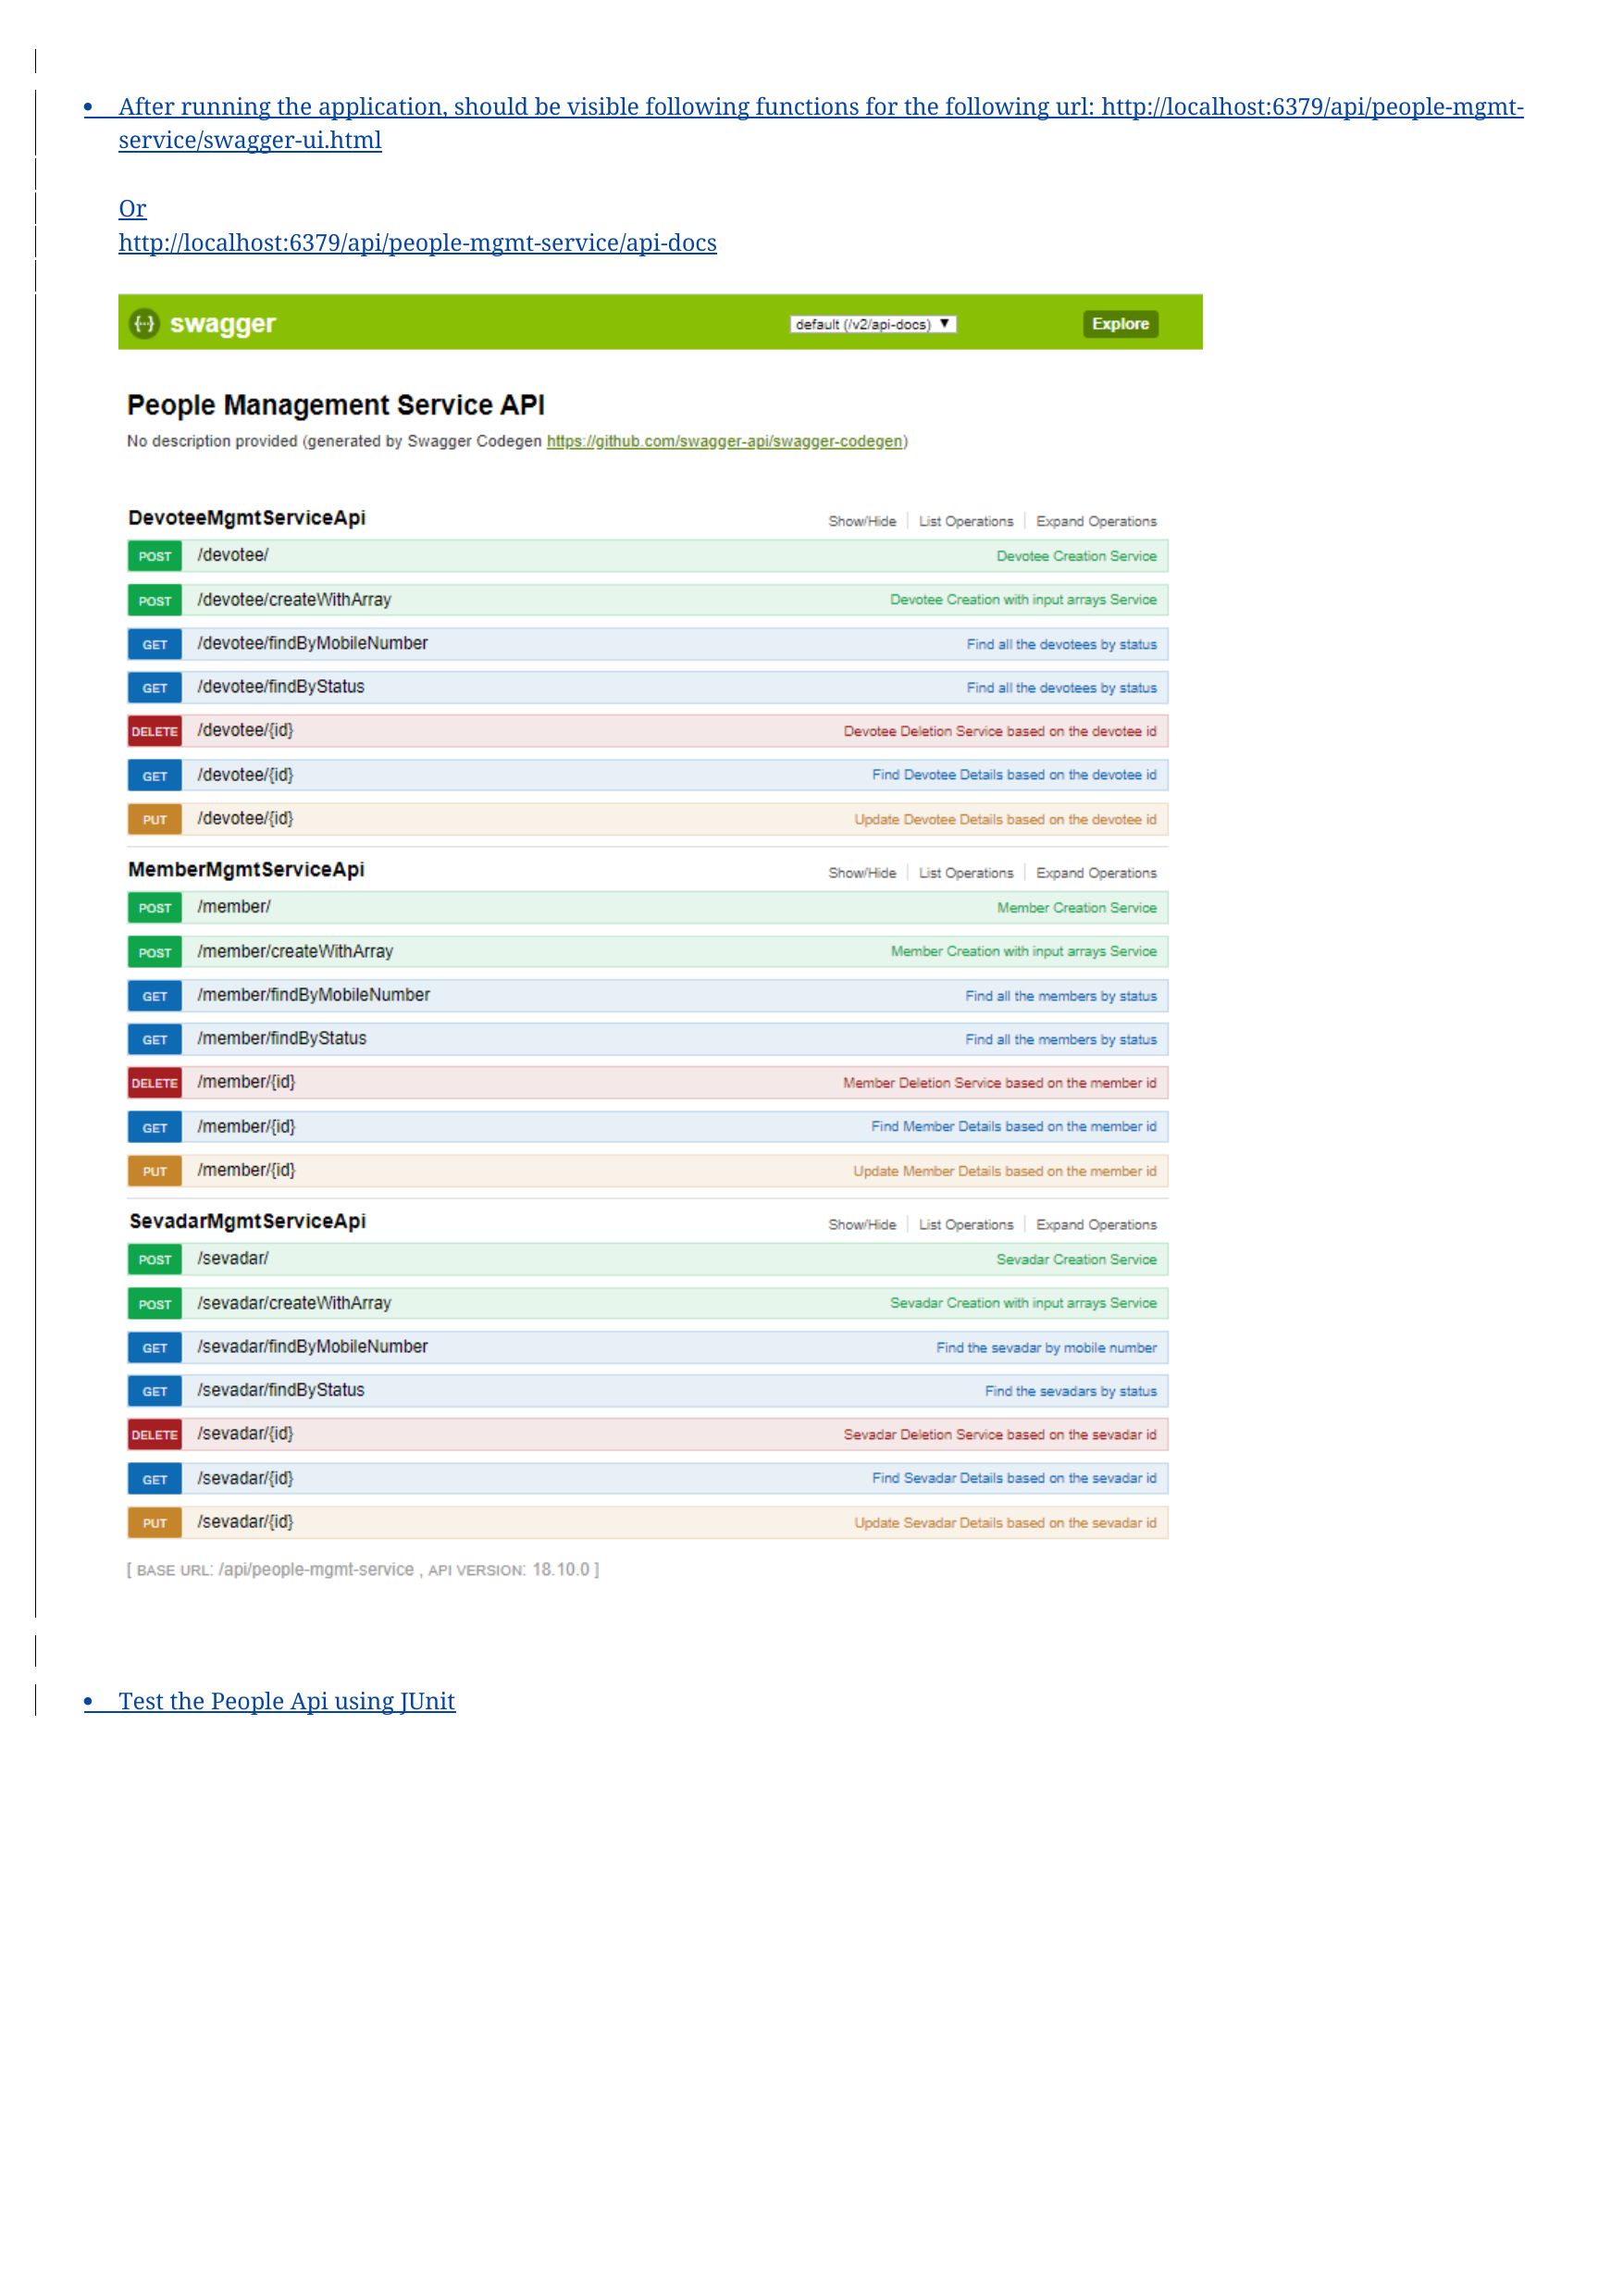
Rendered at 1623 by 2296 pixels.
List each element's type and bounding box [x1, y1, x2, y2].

picture [118, 293, 1203, 1618]
